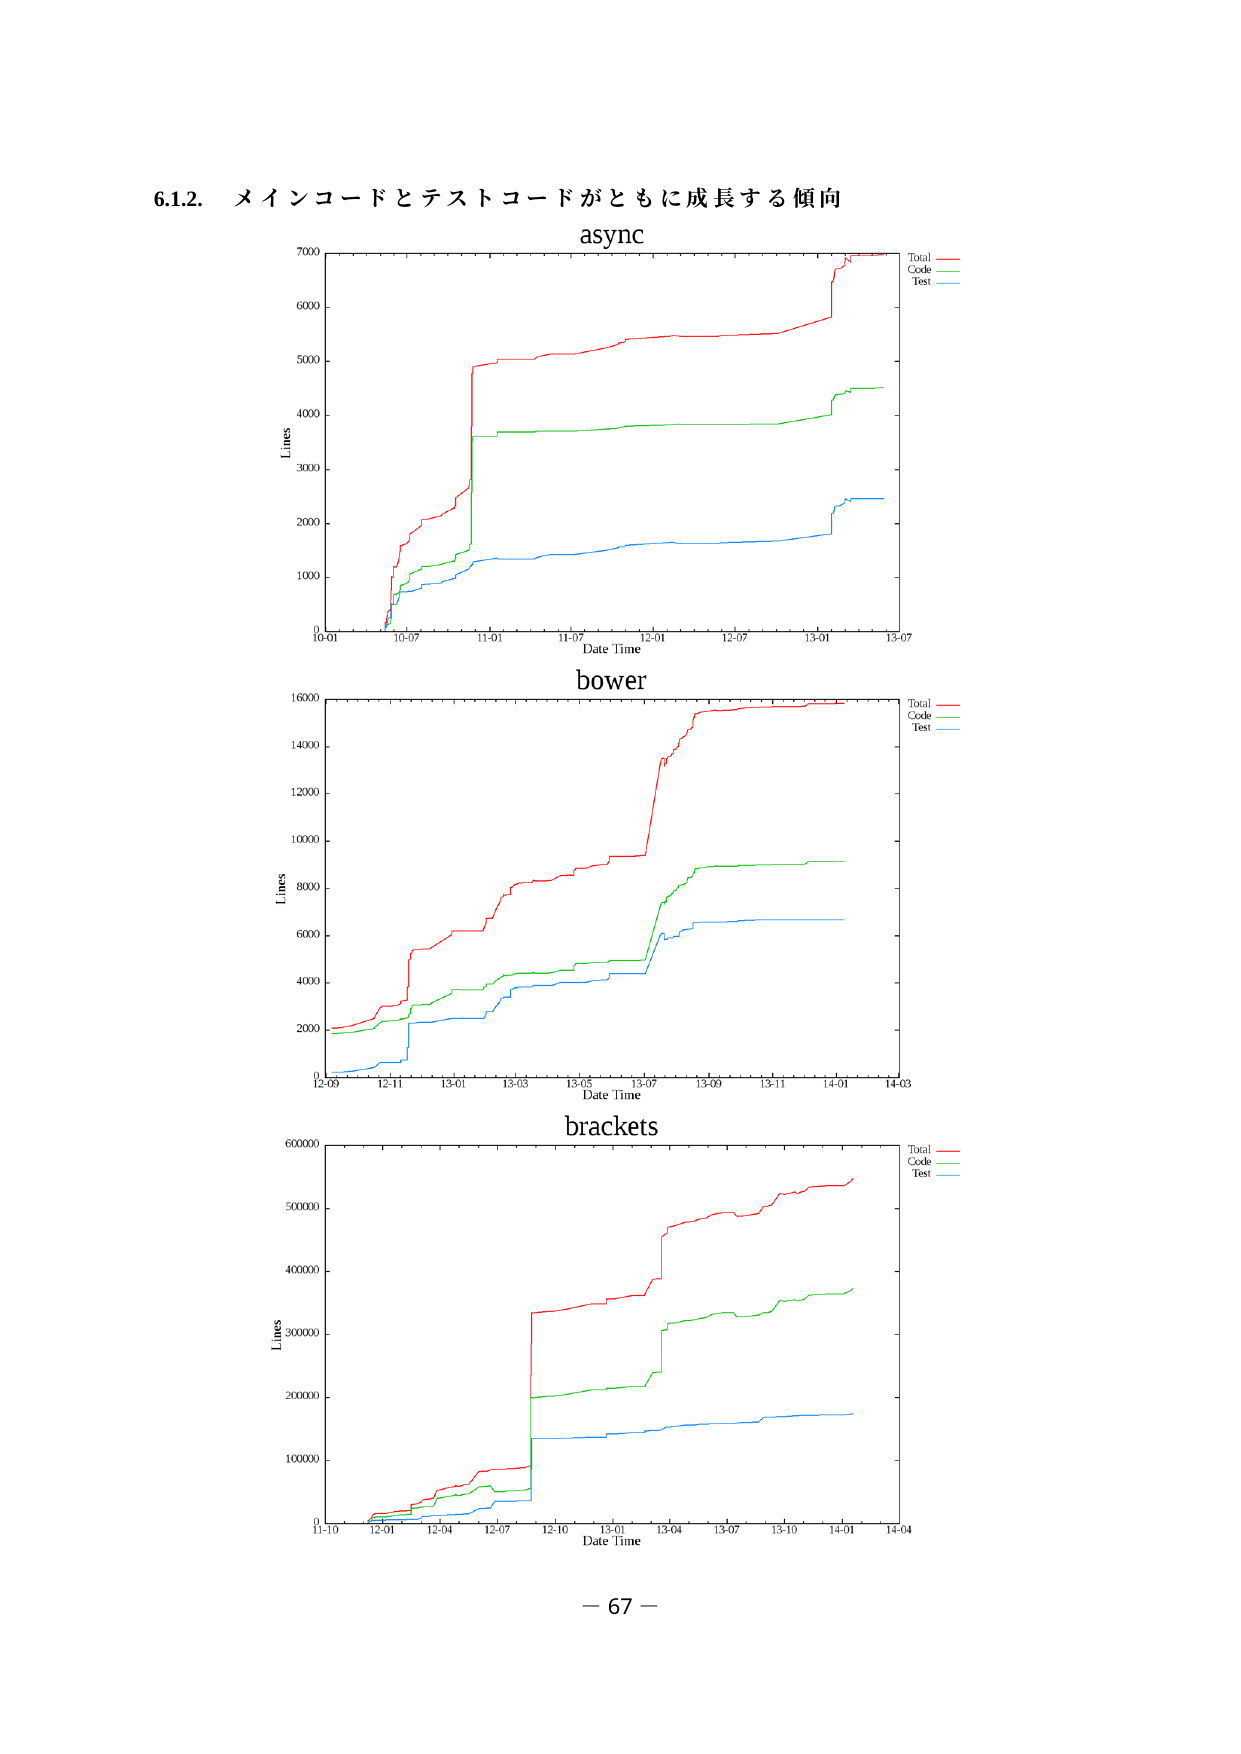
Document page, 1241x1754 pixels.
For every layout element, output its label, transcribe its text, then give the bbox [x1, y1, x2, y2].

picture [260, 1105, 969, 1549]
picture [260, 659, 969, 1103]
list メインコードとテストコードがともに成長する傾向 [153, 179, 1087, 214]
picture [260, 214, 969, 657]
